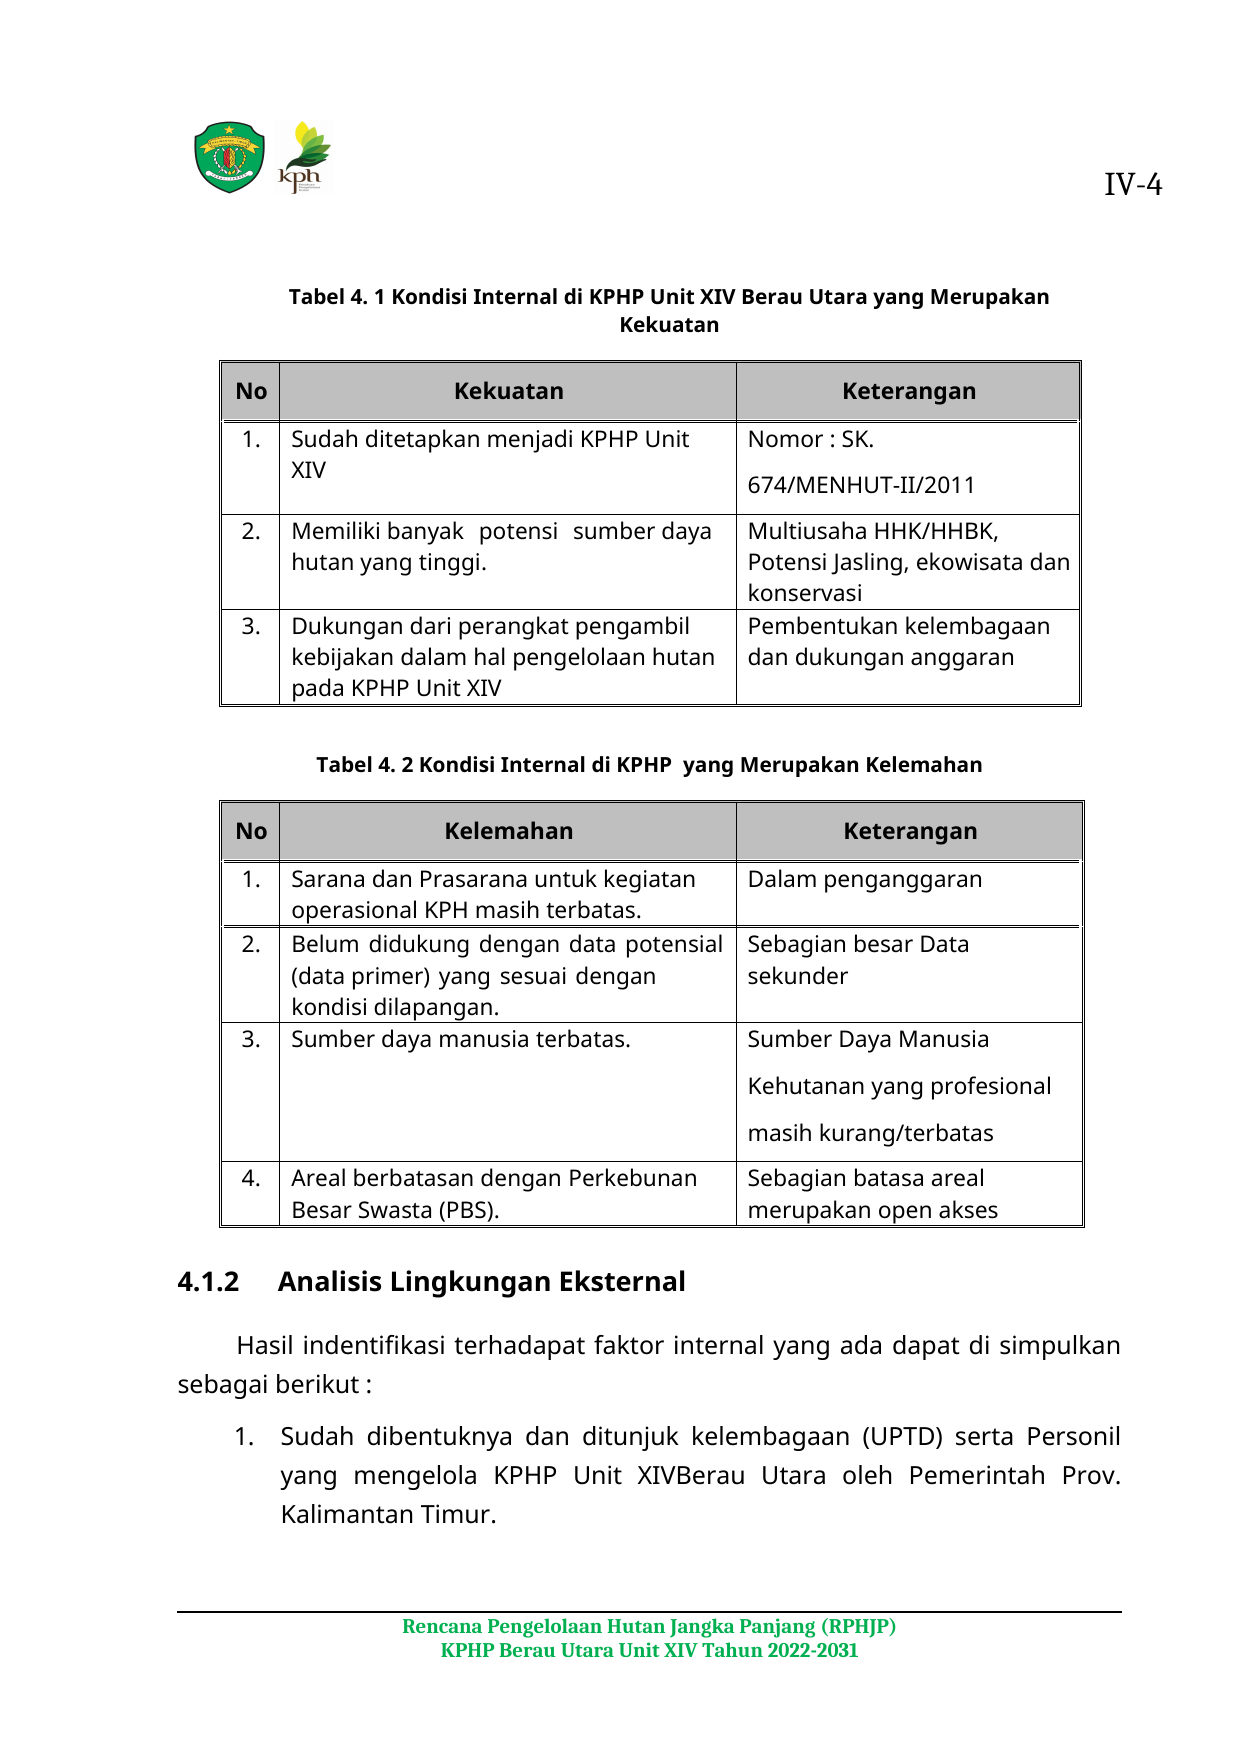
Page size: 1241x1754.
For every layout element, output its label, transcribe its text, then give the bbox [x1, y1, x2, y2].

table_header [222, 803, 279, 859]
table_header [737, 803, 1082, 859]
subtitle Analisis Lingkungan Eksternal [177, 1263, 1122, 1299]
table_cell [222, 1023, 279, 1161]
text Tabel 4. 2 Kondisi Internal di KPHP yang Merupakan Kelemahan [177, 750, 1122, 779]
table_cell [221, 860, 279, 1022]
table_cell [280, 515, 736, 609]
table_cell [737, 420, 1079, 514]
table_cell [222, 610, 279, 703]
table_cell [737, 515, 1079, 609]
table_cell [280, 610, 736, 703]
list Sudah dibentuknya dan ditunjuk kelembagaan (UPTD) serta Personil yang mengelola KPHP Unit XIVBerau Utara oleh Pemerintah Prov. Kalimantan Timur. [233, 1418, 1122, 1531]
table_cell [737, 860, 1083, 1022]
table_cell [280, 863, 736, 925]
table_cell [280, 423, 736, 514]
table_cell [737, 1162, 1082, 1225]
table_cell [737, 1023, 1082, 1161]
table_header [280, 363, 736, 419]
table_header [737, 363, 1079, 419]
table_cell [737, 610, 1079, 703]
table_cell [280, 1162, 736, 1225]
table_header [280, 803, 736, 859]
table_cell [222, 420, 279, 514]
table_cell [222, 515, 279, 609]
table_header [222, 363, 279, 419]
text Hasil indentifikasi terhadapat faktor internal yang ada dapat di simpulkan sebagai berikut : [177, 1327, 1122, 1401]
picture [191, 120, 267, 196]
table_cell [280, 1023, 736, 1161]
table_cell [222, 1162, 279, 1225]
text Tabel 4. 1 Kondisi Internal di KPHP Unit XIV Berau Utara yang Merupakan Kekuatan [252, 282, 1086, 339]
picture [274, 120, 334, 195]
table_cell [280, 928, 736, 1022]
